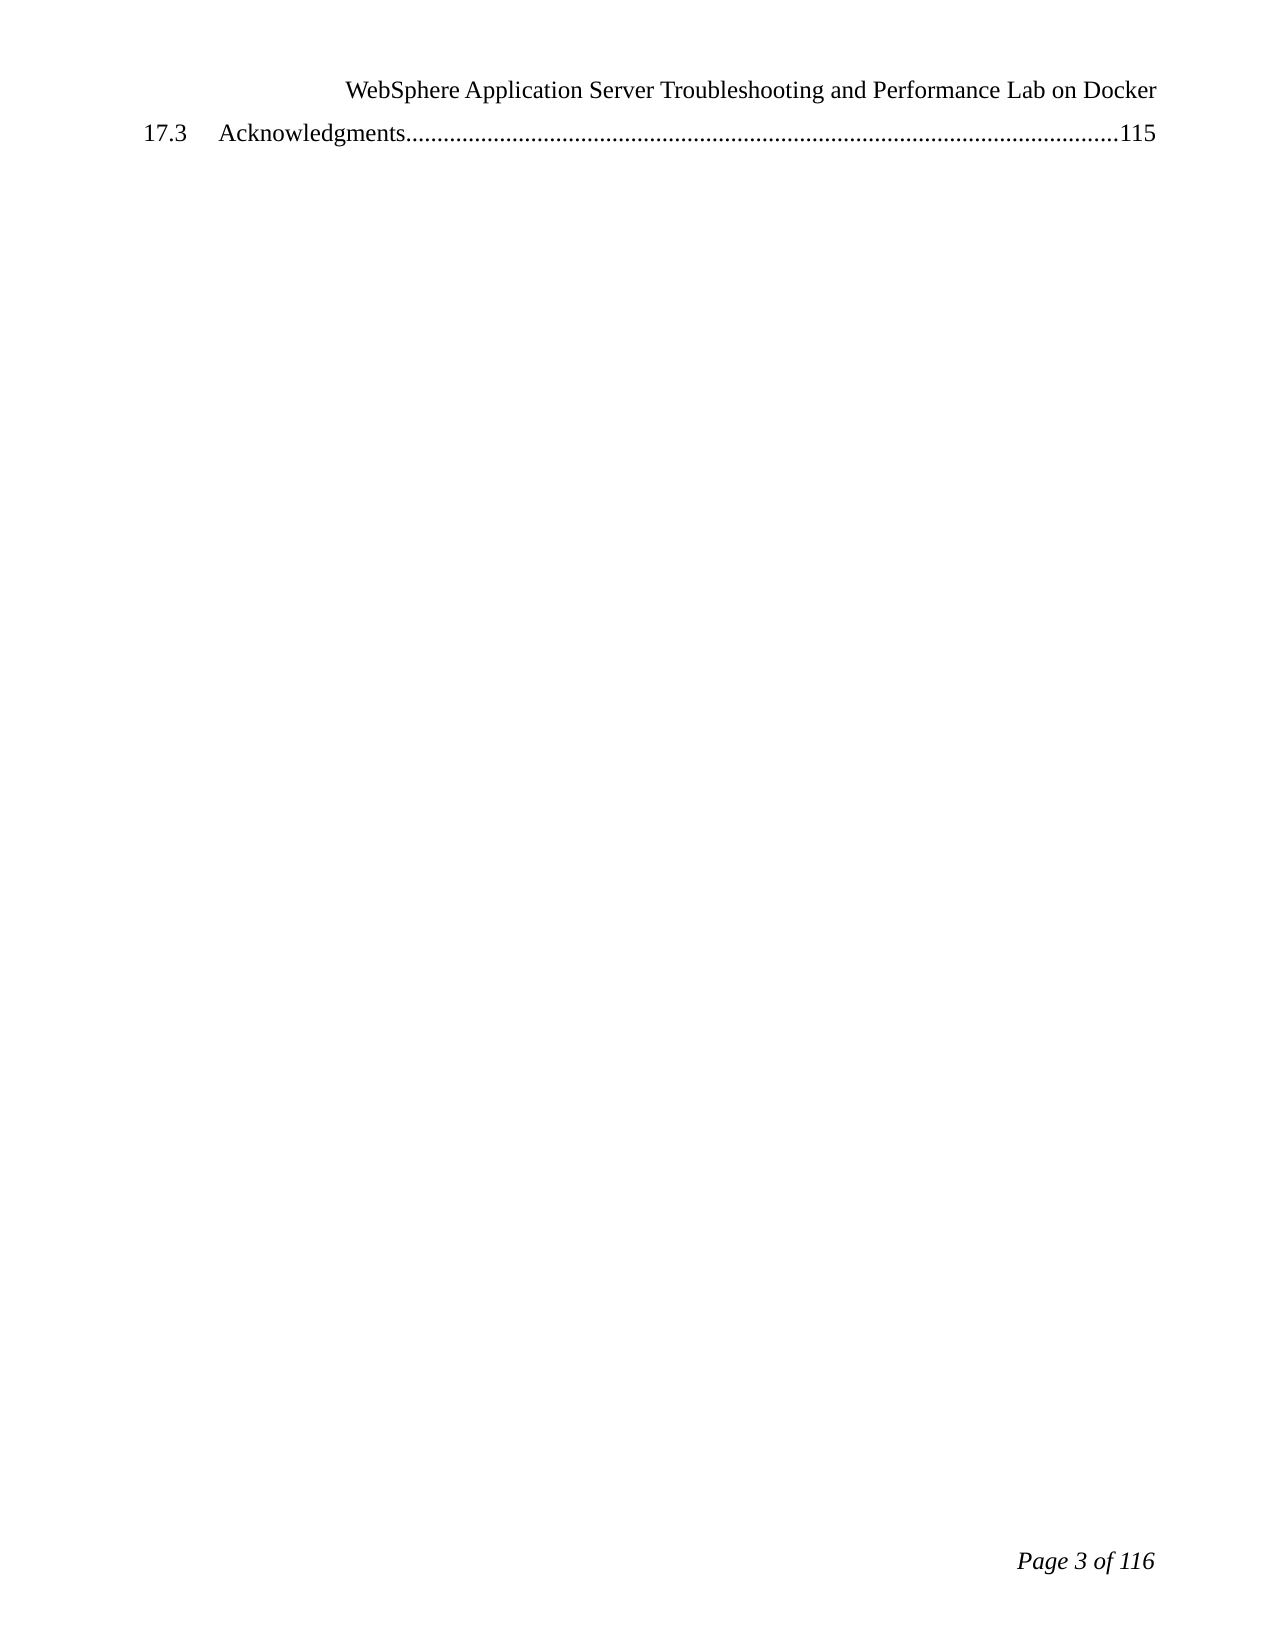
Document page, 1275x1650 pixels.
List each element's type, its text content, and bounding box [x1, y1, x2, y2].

text 17.3 Acknowledgments 115 [143, 118, 1157, 147]
